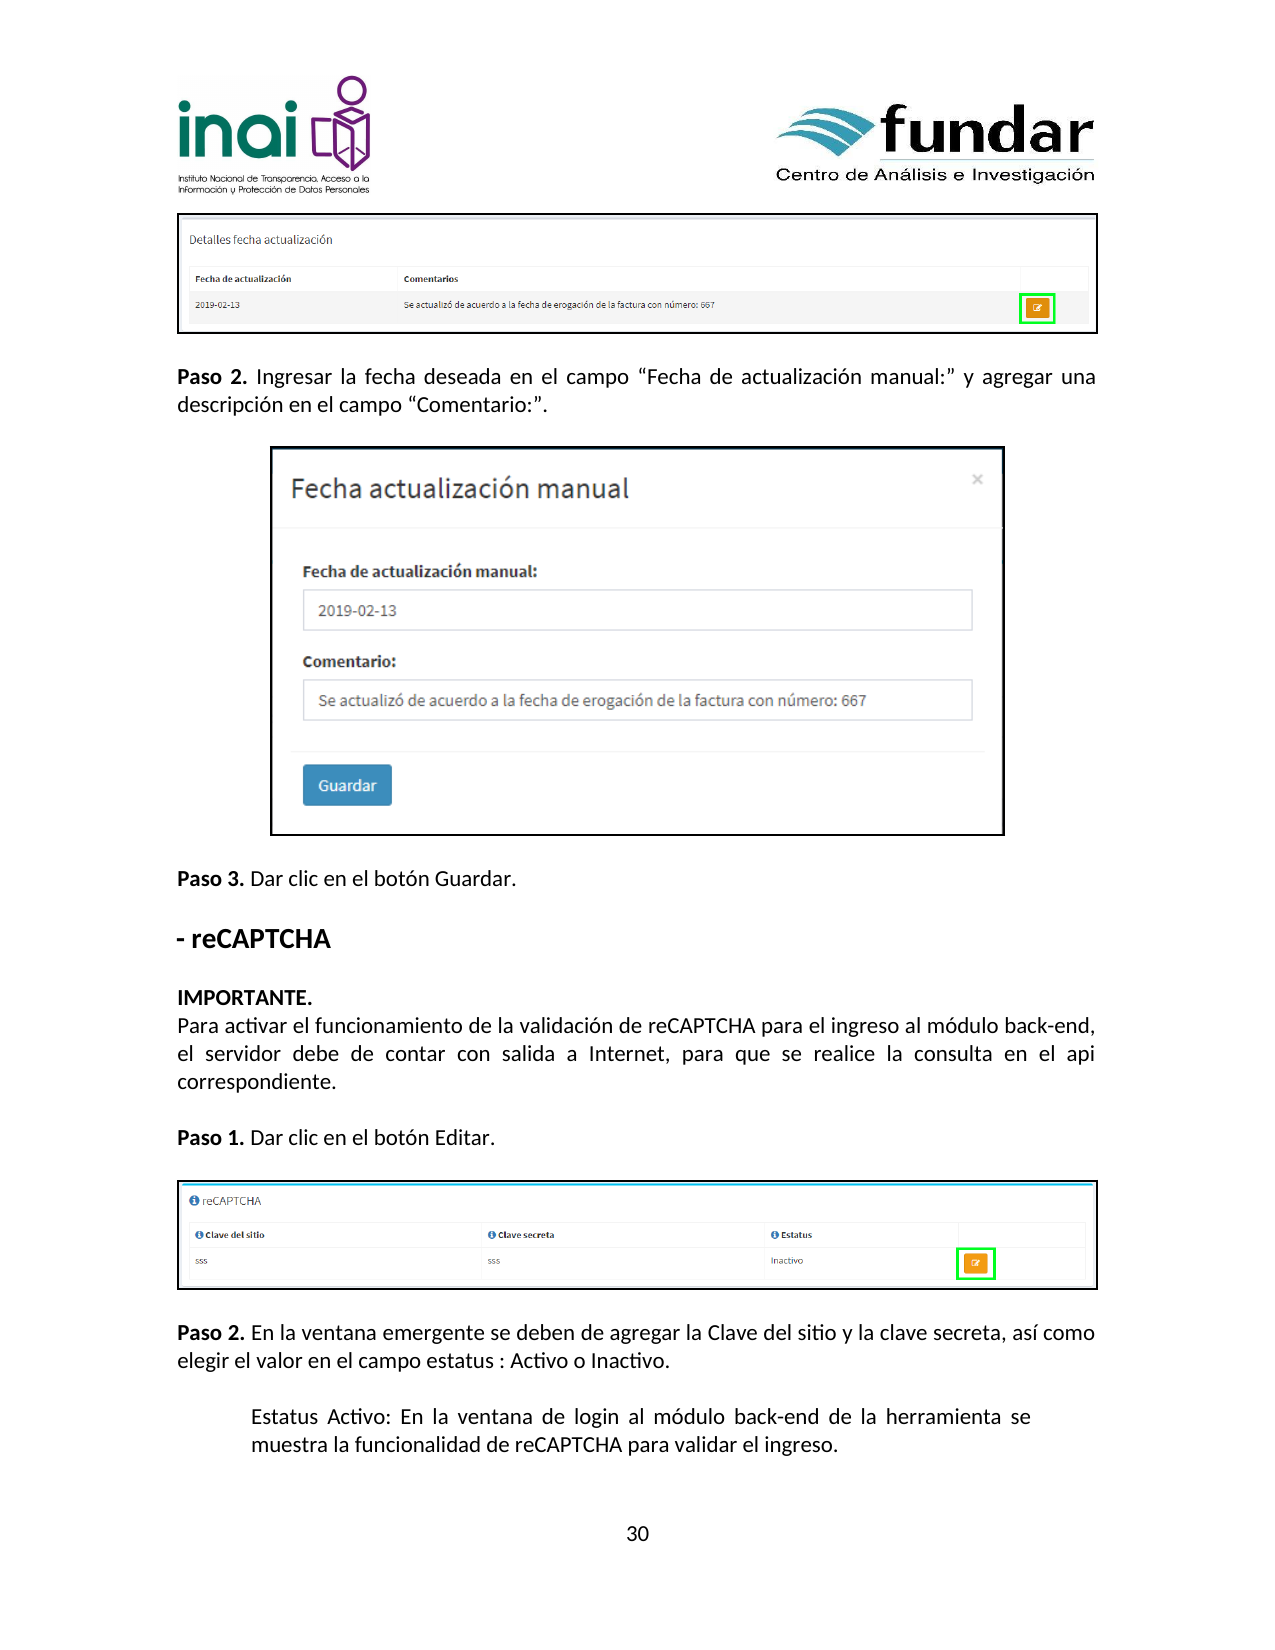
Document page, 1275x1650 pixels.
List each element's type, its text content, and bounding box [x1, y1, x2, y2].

subtitle IMPORTANTE. [177, 983, 1098, 1011]
text Estatus Activo: En la ventana de login al módulo back-end de la herramienta se muestra la funcionalidad de reCAPTCHA para validar el ingreso. [251, 1402, 1032, 1458]
picture [272, 448, 1003, 834]
picture [177, 75, 371, 195]
text Para activar el funcionamiento de la validación de reCAPTCHA para el ingreso al módulo back-end, el servidor debe de contar con salida a Internet, para que se realice la consulta en el api correspondiente. [177, 1011, 1098, 1096]
text Paso 2. En la ventana emergente se deben de agregar la Clave del sitio y la clave secreta, así como elegir el valor en el campo estatus : Activo o Inactivo. [177, 1318, 1098, 1374]
text Paso 2. Ingresar la fecha deseada en el campo “Fecha de actualización manual:” y agregar una descripción en el campo “Comentario:”. [177, 362, 1098, 418]
picture [773, 100, 1099, 186]
picture [179, 215, 1096, 332]
picture [179, 1182, 1096, 1288]
text Paso 1. Dar clic en el botón Editar. [177, 1123, 1098, 1152]
text Paso 3. Dar clic en el botón Guardar. [177, 864, 1098, 892]
subtitle - reCAPTCHA [176, 920, 1098, 955]
